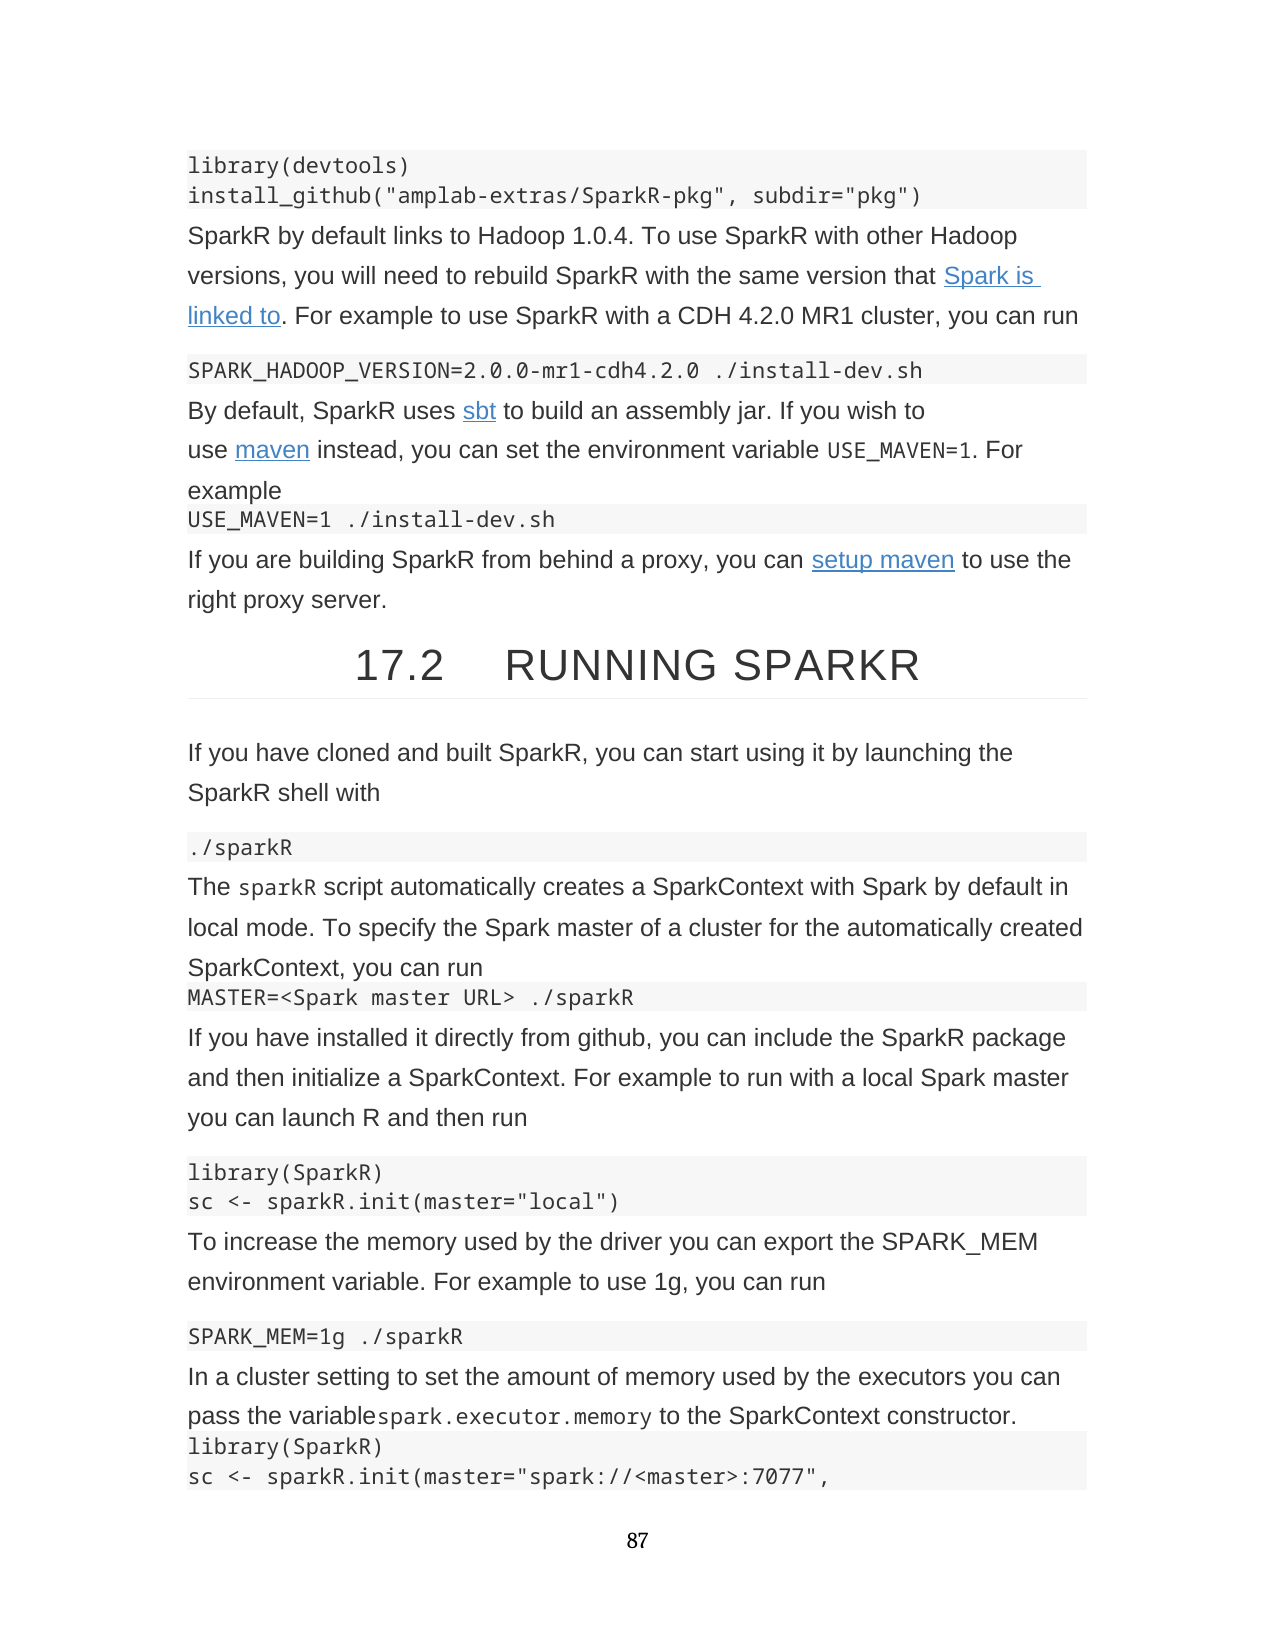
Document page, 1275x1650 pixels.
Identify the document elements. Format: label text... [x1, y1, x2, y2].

text library(devtools) [187, 150, 1087, 180]
text library(SparkR) [187, 1156, 1087, 1186]
subtitle Running sparkR [187, 639, 1087, 699]
text SPARK_HADOOP_VERSION=2.0.0-mr1-cdh4.2.0 ./install-dev.sh [187, 354, 1087, 384]
text The sparkR script automatically creates a SparkContext with Spark by default in local mode. To specify the Spark master of a cluster for the automatically created SparkContext, you can run [187, 862, 1087, 982]
text By default, SparkR uses sbt to build an assembly jar. If you wish to use maven instead, you can set the environment variable USE_MAVEN=1. For example [187, 384, 1087, 504]
text MASTER=<Spark master URL> ./sparkR [187, 982, 1087, 1011]
text sc <- sparkR.init(master="spark://<master>:7077", [187, 1461, 1087, 1490]
text ./sparkR [187, 832, 1087, 862]
text SparkR by default links to Hadoop 1.0.4. To use SparkR with other Hadoop versions, you will need to rebuild SparkR with the same version that Spark is linked to. For example to use SparkR with a CDH 4.2.0 MR1 cluster, you can run [187, 209, 1087, 329]
text sc <- sparkR.init(master="local") [187, 1186, 1087, 1216]
text To increase the memory used by the driver you can export the SPARK_MEM environment variable. For example to use 1g, you can run [187, 1216, 1087, 1296]
text install_github("amplab-extras/SparkR-pkg", subdir="pkg") [187, 180, 1087, 209]
text If you have installed it directly from github, you can include the SparkR package and then initialize a SparkContext. For example to run with a local Spark master you can launch R and then run [187, 1011, 1087, 1131]
text If you have cloned and built SparkR, you can start using it by launching the SparkR shell with [187, 727, 1087, 807]
text USE_MAVEN=1 ./install-dev.sh [187, 504, 1087, 534]
text If you are building SparkR from behind a proxy, you can setup maven to use the right proxy server. [187, 534, 1087, 614]
text In a cluster setting to set the amount of memory used by the executors you can pass the variablespark.executor.memory to the SparkContext constructor. [187, 1351, 1087, 1431]
text library(SparkR) [187, 1431, 1087, 1461]
text SPARK_MEM=1g ./sparkR [187, 1321, 1087, 1351]
